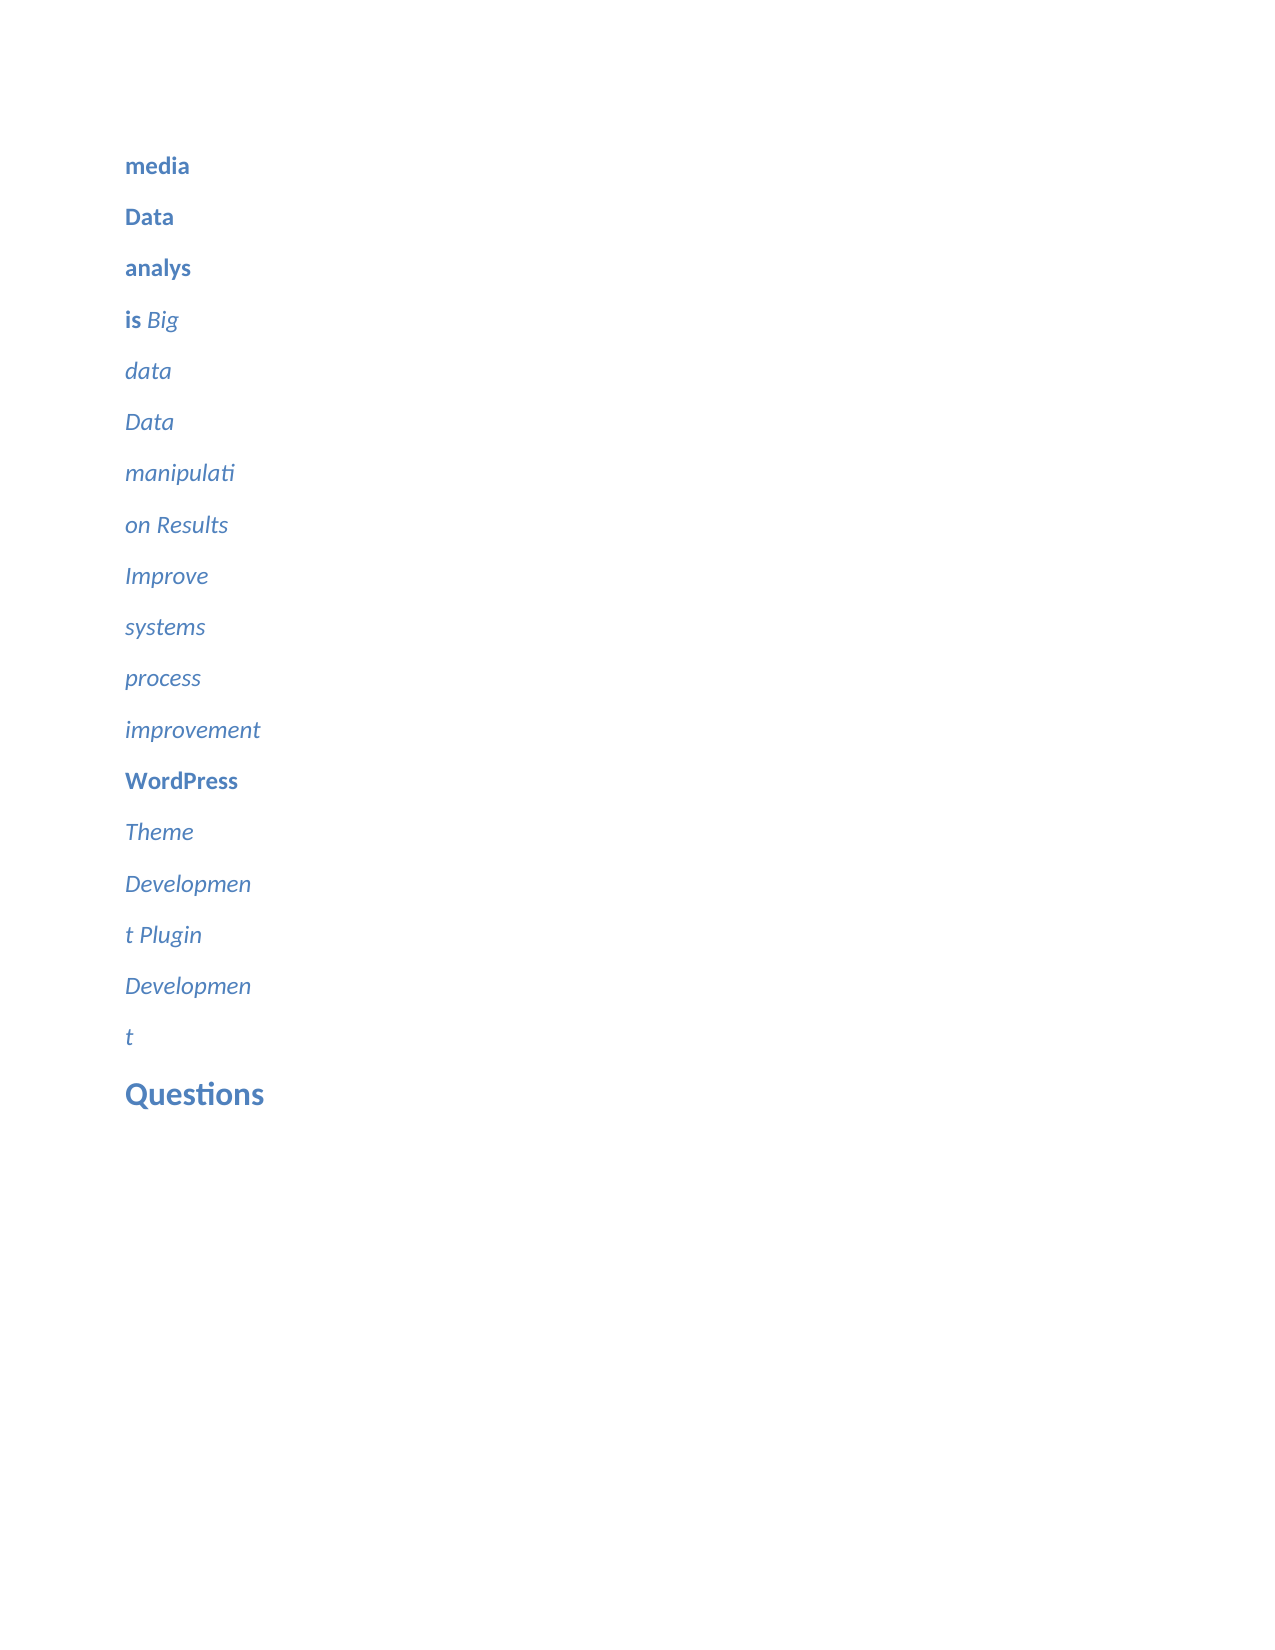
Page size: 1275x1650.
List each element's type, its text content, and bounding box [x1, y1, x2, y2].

text Data manipulation Results [125, 406, 236, 539]
text Theme Development Plugin Development [125, 816, 255, 1052]
text Improve systems process improvement WordPress [125, 560, 263, 796]
text Questions [125, 1073, 1139, 1113]
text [125, 150, 195, 386]
